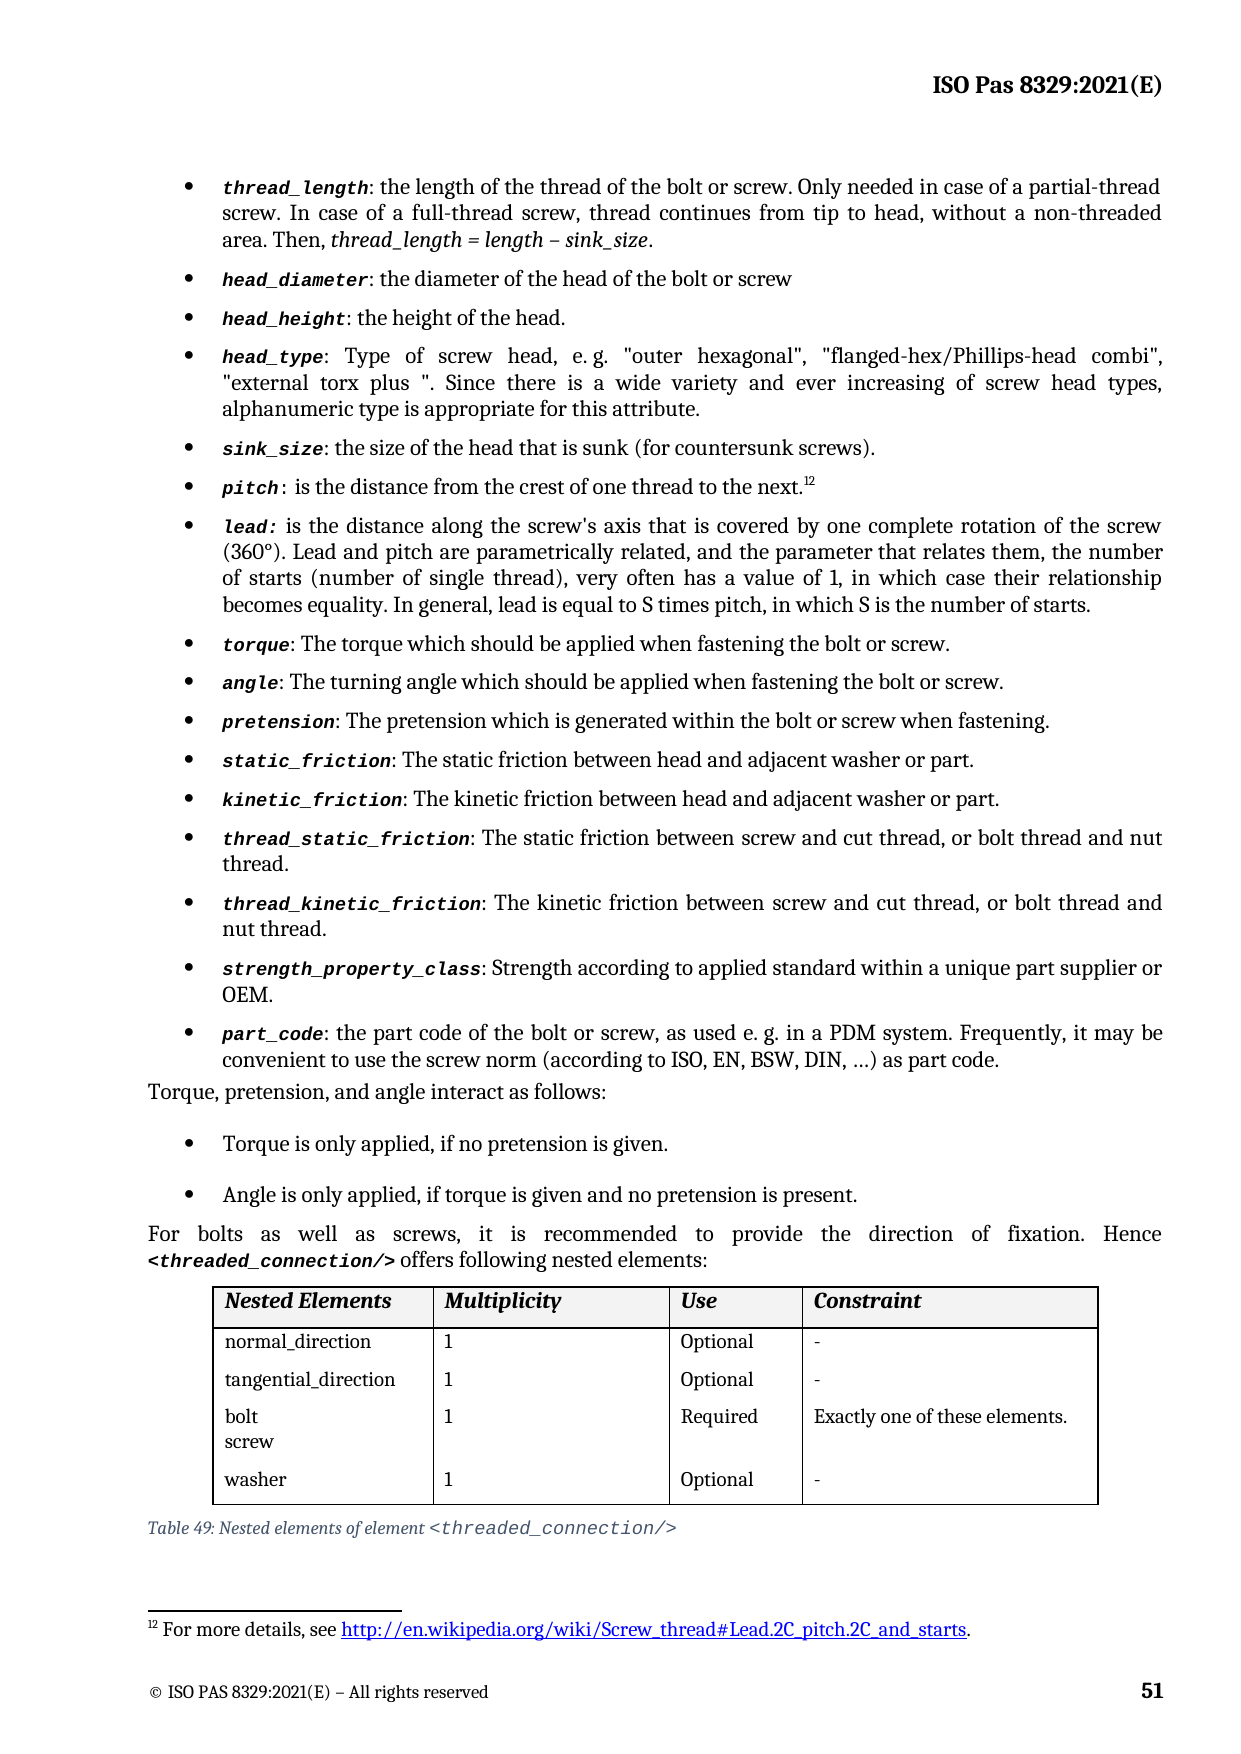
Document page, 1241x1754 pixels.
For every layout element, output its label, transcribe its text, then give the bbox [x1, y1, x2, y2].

list Torque is only applied, if no pretension is given. [185, 1131, 1163, 1157]
list lead: is the distance along the screw's axis that is covered by one complete rotation of the screw (360°). Lead and pitch are parametrically related, and the parameter that relates them, the number of starts (number of single thread), very often has a value of 1, in which case their relationship becomes equality. In general, lead is equal to S times pitch, in which S is the number of starts. [185, 512, 1163, 618]
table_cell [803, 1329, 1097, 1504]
text For bolts as well as screws, it is recommended to provide the direction of fixation. Hence <threaded_connection/> offers following nested elements: [148, 1221, 1163, 1273]
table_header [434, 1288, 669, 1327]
list angle: The turning angle which should be applied when fastening the bolt or screw. [185, 669, 1163, 696]
list pretension: The pretension which is generated within the bolt or screw when fastening. [185, 708, 1163, 734]
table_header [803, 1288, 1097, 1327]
list strength_property_class: Strength according to applied standard within a unique part supplier or OEM. [185, 955, 1163, 1008]
list part_code: the part code of the bolt or screw, as used e. g. in a PDM system. Frequently, it may be convenient to use the screw norm (according to ISO, EN, BSW, DIN, …) as part code. [185, 1020, 1163, 1073]
list static_friction: The static friction between head and adjacent washer or part. [185, 747, 1163, 773]
list thread_kinetic_friction: The kinetic friction between screw and cut thread, or bolt thread and nut thread. [185, 890, 1163, 942]
list thread_length: the length of the thread of the bolt or screw. Only needed in case of a partial-thread screw. In case of a full-thread screw, thread continues from tip to head, without a non-threaded area. Then, thread_length = length – sink_size. [185, 174, 1163, 253]
text Torque, pretension, and angle interact as follows: [148, 1079, 1163, 1106]
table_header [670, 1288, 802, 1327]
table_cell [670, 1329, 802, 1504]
list torque: The torque which should be applied when fastening the bolt or screw. [185, 630, 1163, 657]
list kinetic_friction: The kinetic friction between head and adjacent washer or part. [185, 786, 1163, 812]
list thread_static_friction: The static friction between screw and cut thread, or bolt thread and nut thread. [185, 824, 1163, 877]
list head_height: the height of the head. [185, 304, 1163, 331]
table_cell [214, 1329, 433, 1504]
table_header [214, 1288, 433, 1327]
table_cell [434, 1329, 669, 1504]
list head_diameter: the diameter of the head of the bolt or screw [185, 265, 1163, 292]
list head_type: Type of screw head, e. g. "outer hexagonal", "flanged-hex/Phillips-head combi", "external torx plus ". Since there is a wide variety and ever increasing of screw head types, alphanumeric type is appropriate for this attribute. [185, 343, 1163, 422]
text Table 49: Nested elements of element <threaded_connection/> [148, 1517, 1163, 1540]
list Angle is only applied, if torque is given and no pretension is present. [185, 1182, 1163, 1208]
list pitch: is the distance from the crest of one thread to the next. [185, 473, 1163, 500]
list sink_size: the size of the head that is sunk (for countersunk screws). [185, 435, 1163, 461]
